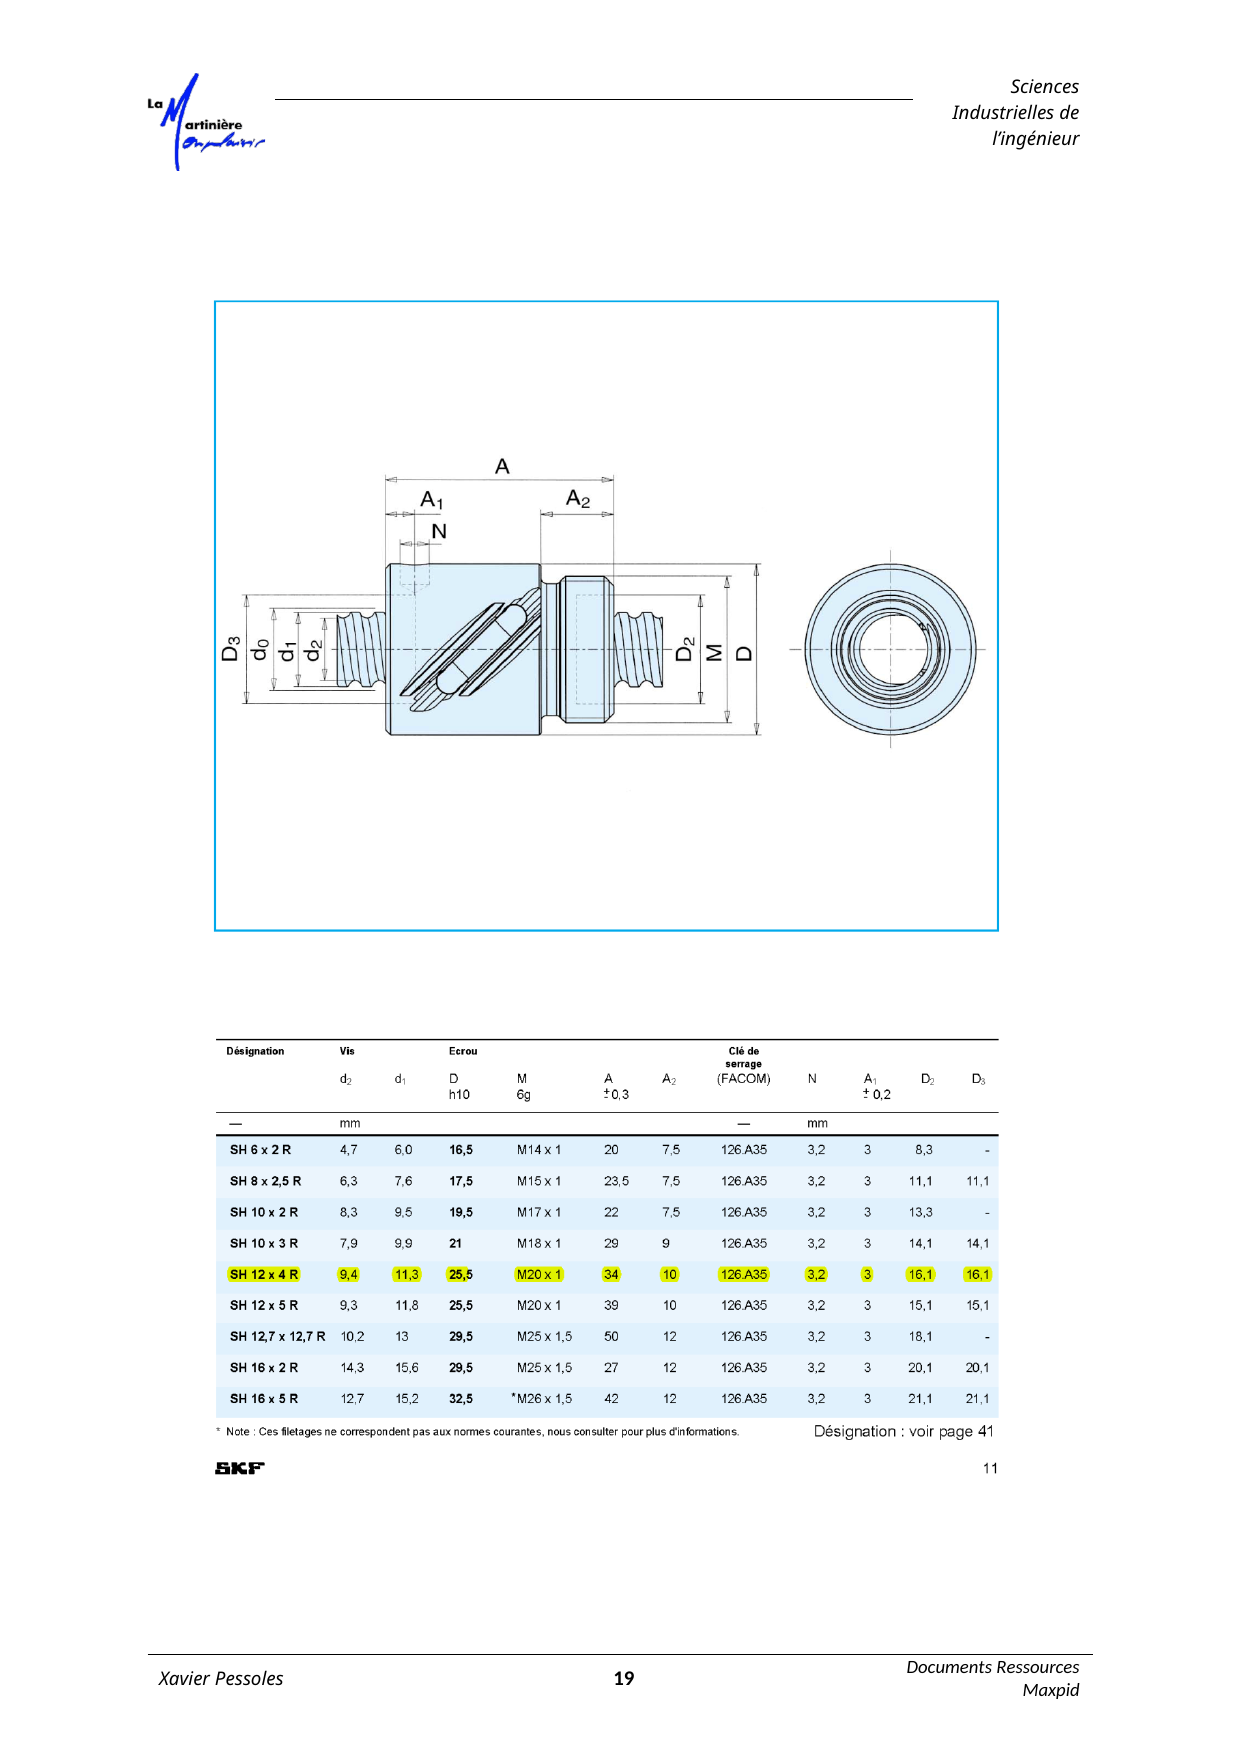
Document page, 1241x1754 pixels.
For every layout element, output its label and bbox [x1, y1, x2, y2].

picture [147, 217, 1093, 1555]
picture [147, 73, 266, 171]
